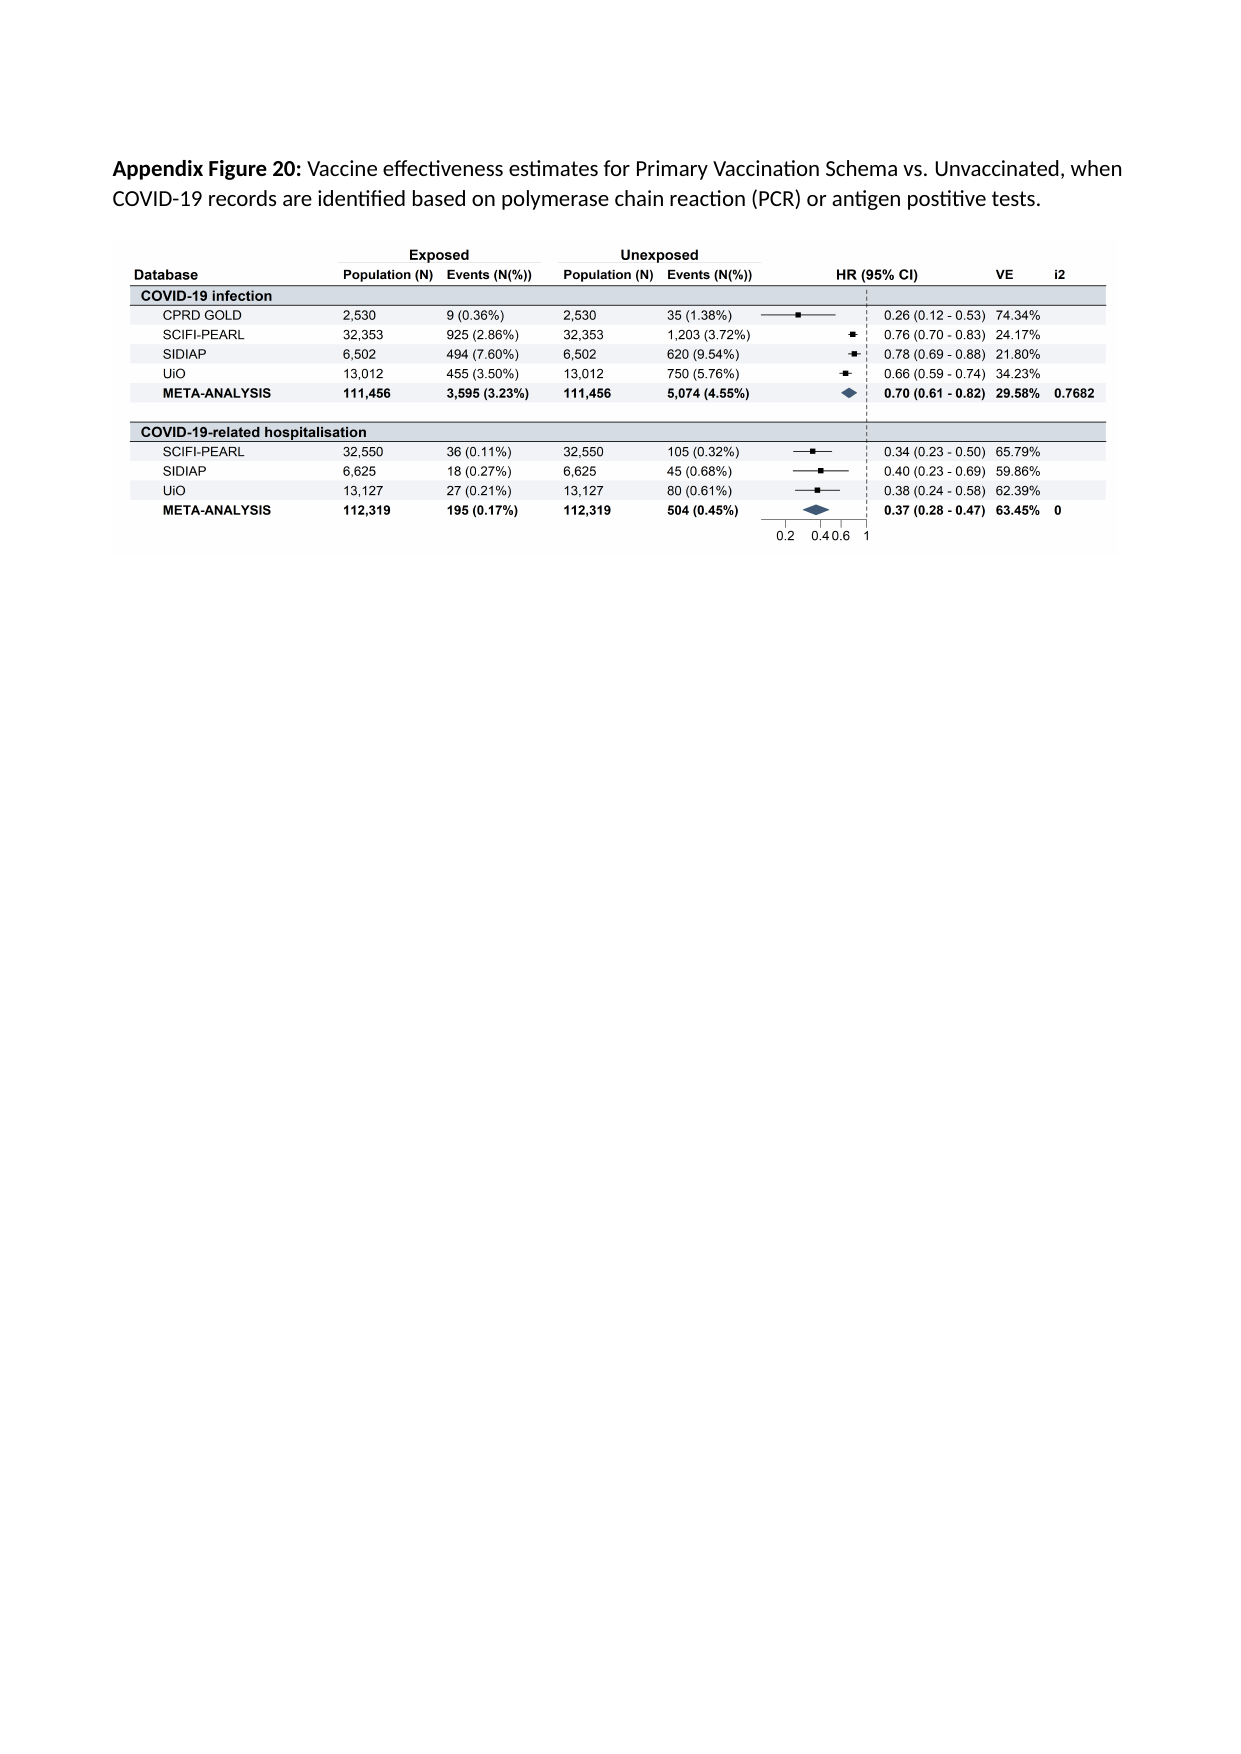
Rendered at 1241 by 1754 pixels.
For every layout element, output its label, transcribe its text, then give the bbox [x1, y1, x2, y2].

picture [112, 239, 1119, 555]
subtitle Appendix Figure 20: Vaccine effectiveness estimates for Primary Vaccination Schema vs. Unvaccinated, when COVID-19 records are identified based on polymerase chain reaction (PCR) or antigen postitive tests. [112, 154, 1128, 212]
